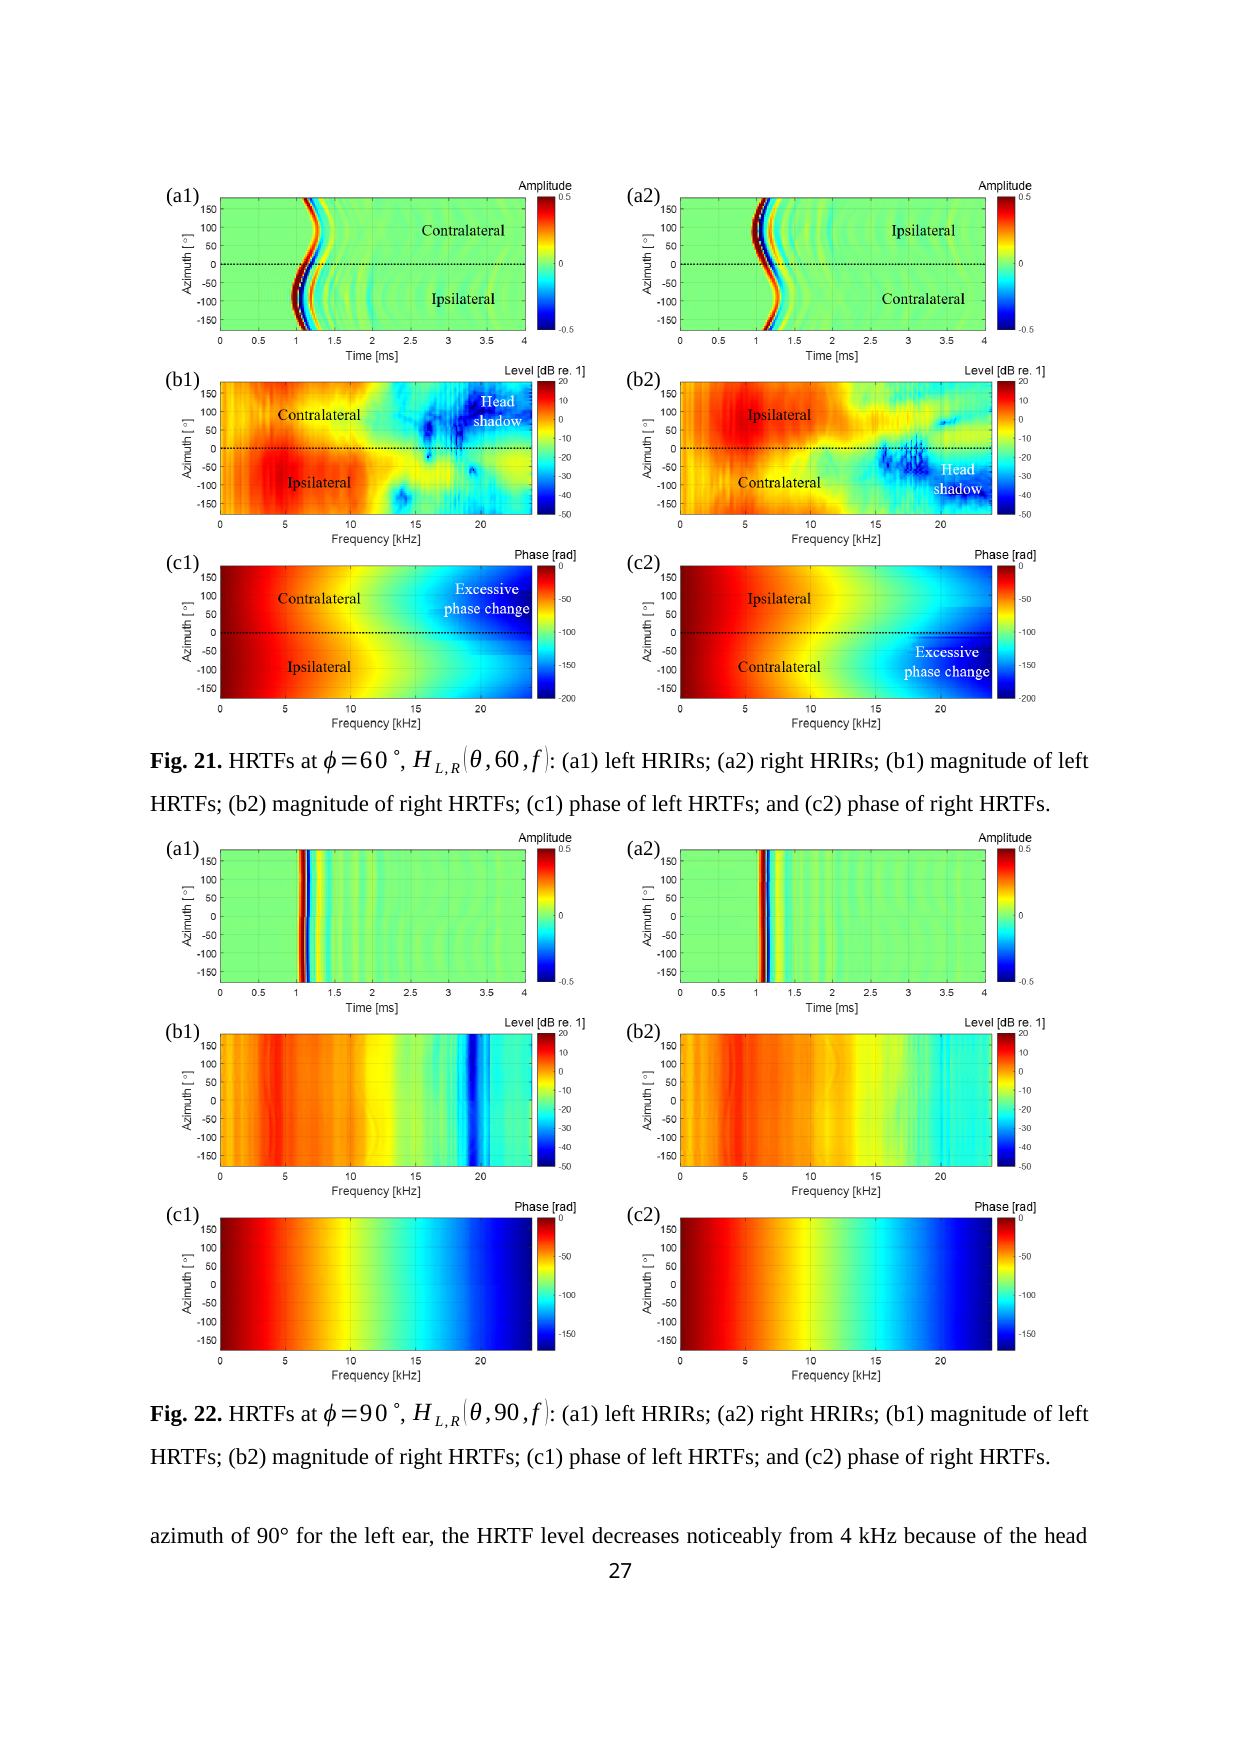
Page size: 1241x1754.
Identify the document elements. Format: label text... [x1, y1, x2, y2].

picture [150, 829, 1091, 1384]
text Fig. 21. HRTFs at , : (a1) left HRIRs; (a2) right HRIRs; (b1) magnitude of left HRTFs; (b2) magnitude of right HRTFs; (c1) phase of left HRTFs; and (c2) phase of right HRTFs. [150, 744, 1090, 817]
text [150, 1522, 1090, 1548]
picture [150, 177, 1091, 732]
text Fig. 22. HRTFs at , : (a1) left HRIRs; (a2) right HRIRs; (b1) magnitude of left HRTFs; (b2) magnitude of right HRTFs; (c1) phase of left HRTFs; and (c2) phase of right HRTFs. [150, 1397, 1090, 1469]
